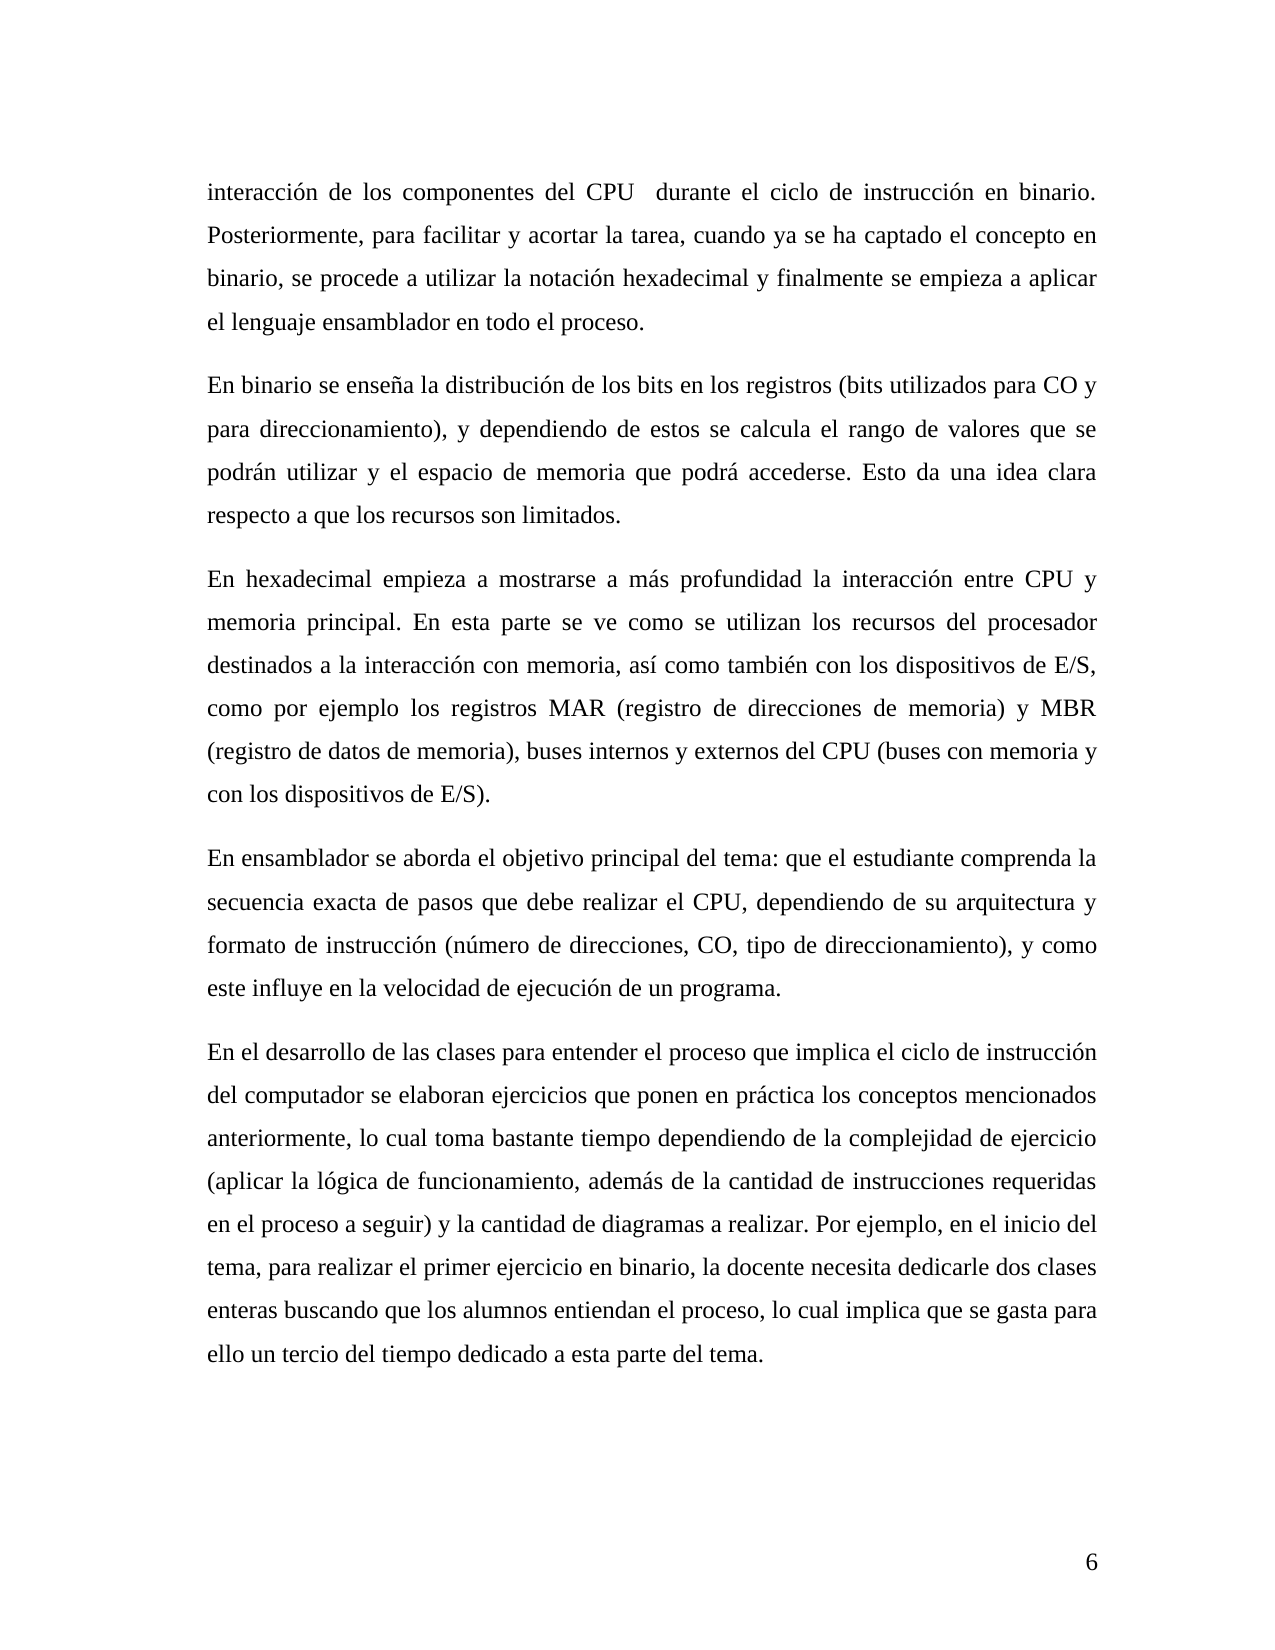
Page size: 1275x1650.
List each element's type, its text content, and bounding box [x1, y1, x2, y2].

text En ensamblador se aborda el objetivo principal del tema: que el estudiante comprenda la secuencia exacta de pasos que debe realizar el CPU, dependiendo de su arquitectura y formato de instrucción (número de direcciones, CO, tipo de direccionamiento), y como este influye en la velocidad de ejecución de un programa. [207, 843, 1098, 1002]
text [207, 177, 1098, 335]
text En binario se enseña la distribución de los bits en los registros (bits utilizados para CO y para direccionamiento), y dependiendo de estos se calcula el rango de valores que se podrán utilizar y el espacio de memoria que podrá accederse. Esto da una idea clara respecto a que los recursos son limitados. [207, 371, 1098, 529]
text En hexadecimal empieza a mostrarse a más profundidad la interacción entre CPU y memoria principal. En esta parte se ve como se utilizan los recursos del procesador destinados a la interacción con memoria, así como también con los dispositivos de E/S, como por ejemplo los registros MAR (registro de direcciones de memoria) y MBR (registro de datos de memoria), buses internos y externos del CPU (buses con memoria y con los dispositivos de E/S). [207, 564, 1098, 808]
text En el desarrollo de las clases para entender el proceso que implica el ciclo de instrucción del computador se elaboran ejercicios que ponen en práctica los conceptos mencionados anteriormente, lo cual toma bastante tiempo dependiendo de la complejidad de ejercicio (aplicar la lógica de funcionamiento, además de la cantidad de instrucciones requeridas en el proceso a seguir) y la cantidad de diagramas a realizar. Por ejemplo, en el inicio del tema, para realizar el primer ejercicio en binario, la docente necesita dedicarle dos clases enteras buscando que los alumnos entiendan el proceso, lo cual implica que se gasta para ello un tercio del tiempo dedicado a esta parte del tema. [207, 1037, 1098, 1367]
